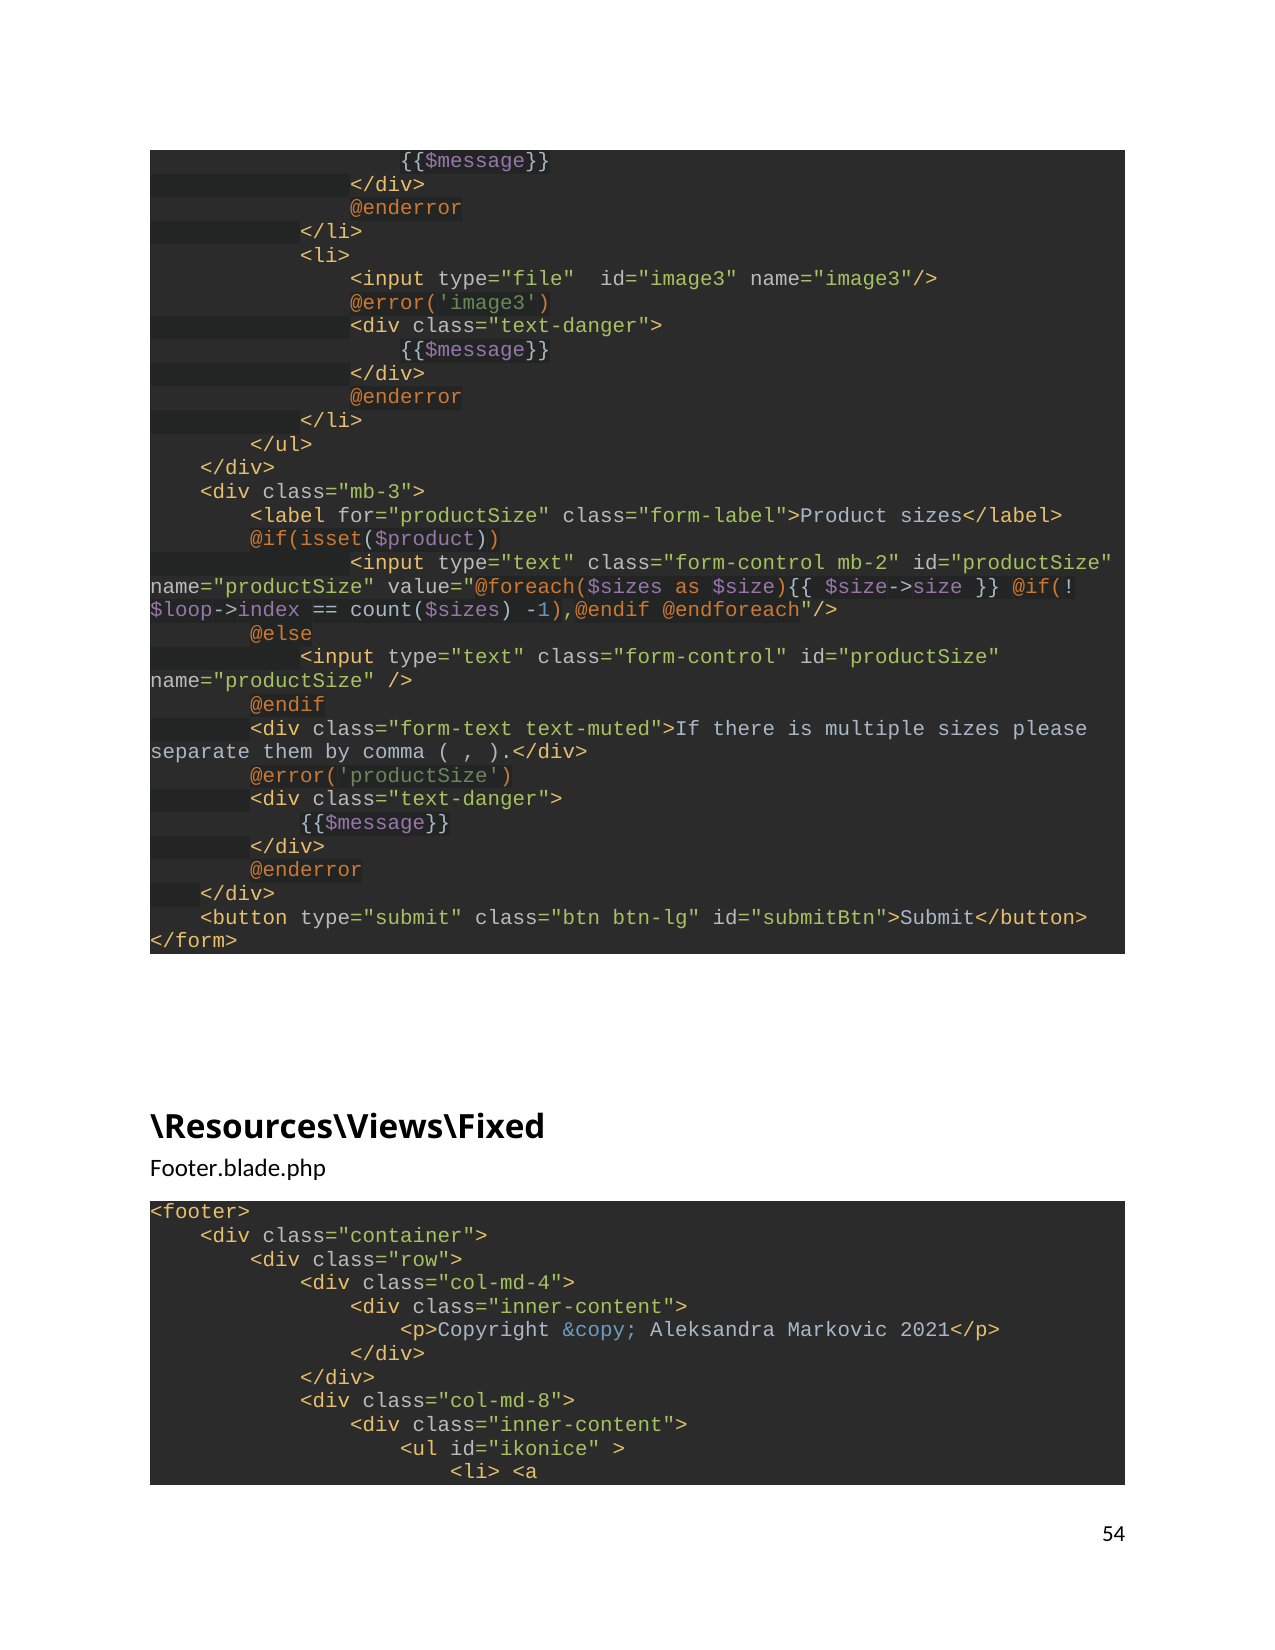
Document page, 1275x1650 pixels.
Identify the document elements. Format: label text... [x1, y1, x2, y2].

text Footer.blade.php [150, 1152, 1125, 1182]
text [150, 150, 1125, 954]
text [150, 1201, 1125, 1485]
subtitle \Resources\Views\Fixed [150, 1103, 1125, 1148]
